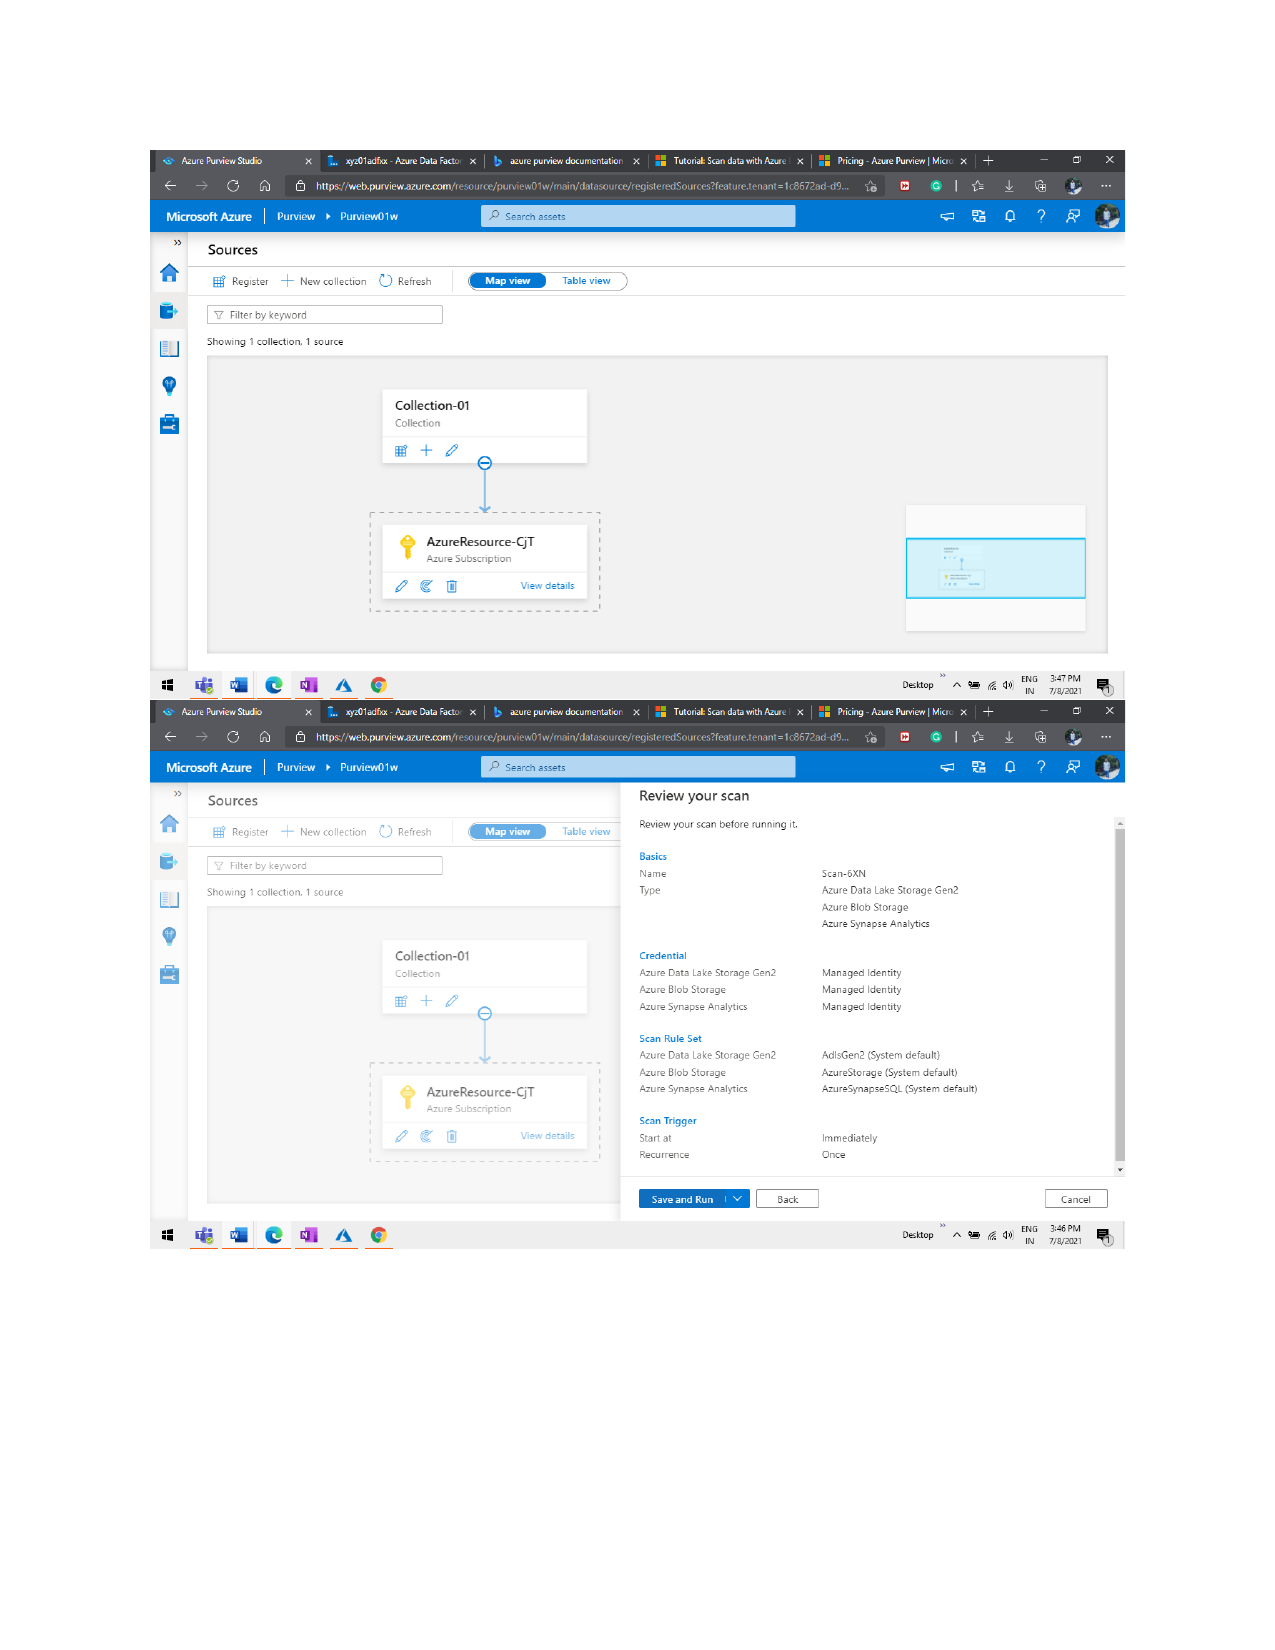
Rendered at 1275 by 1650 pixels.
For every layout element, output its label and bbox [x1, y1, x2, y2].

picture [150, 700, 1125, 1249]
picture [150, 150, 1125, 699]
